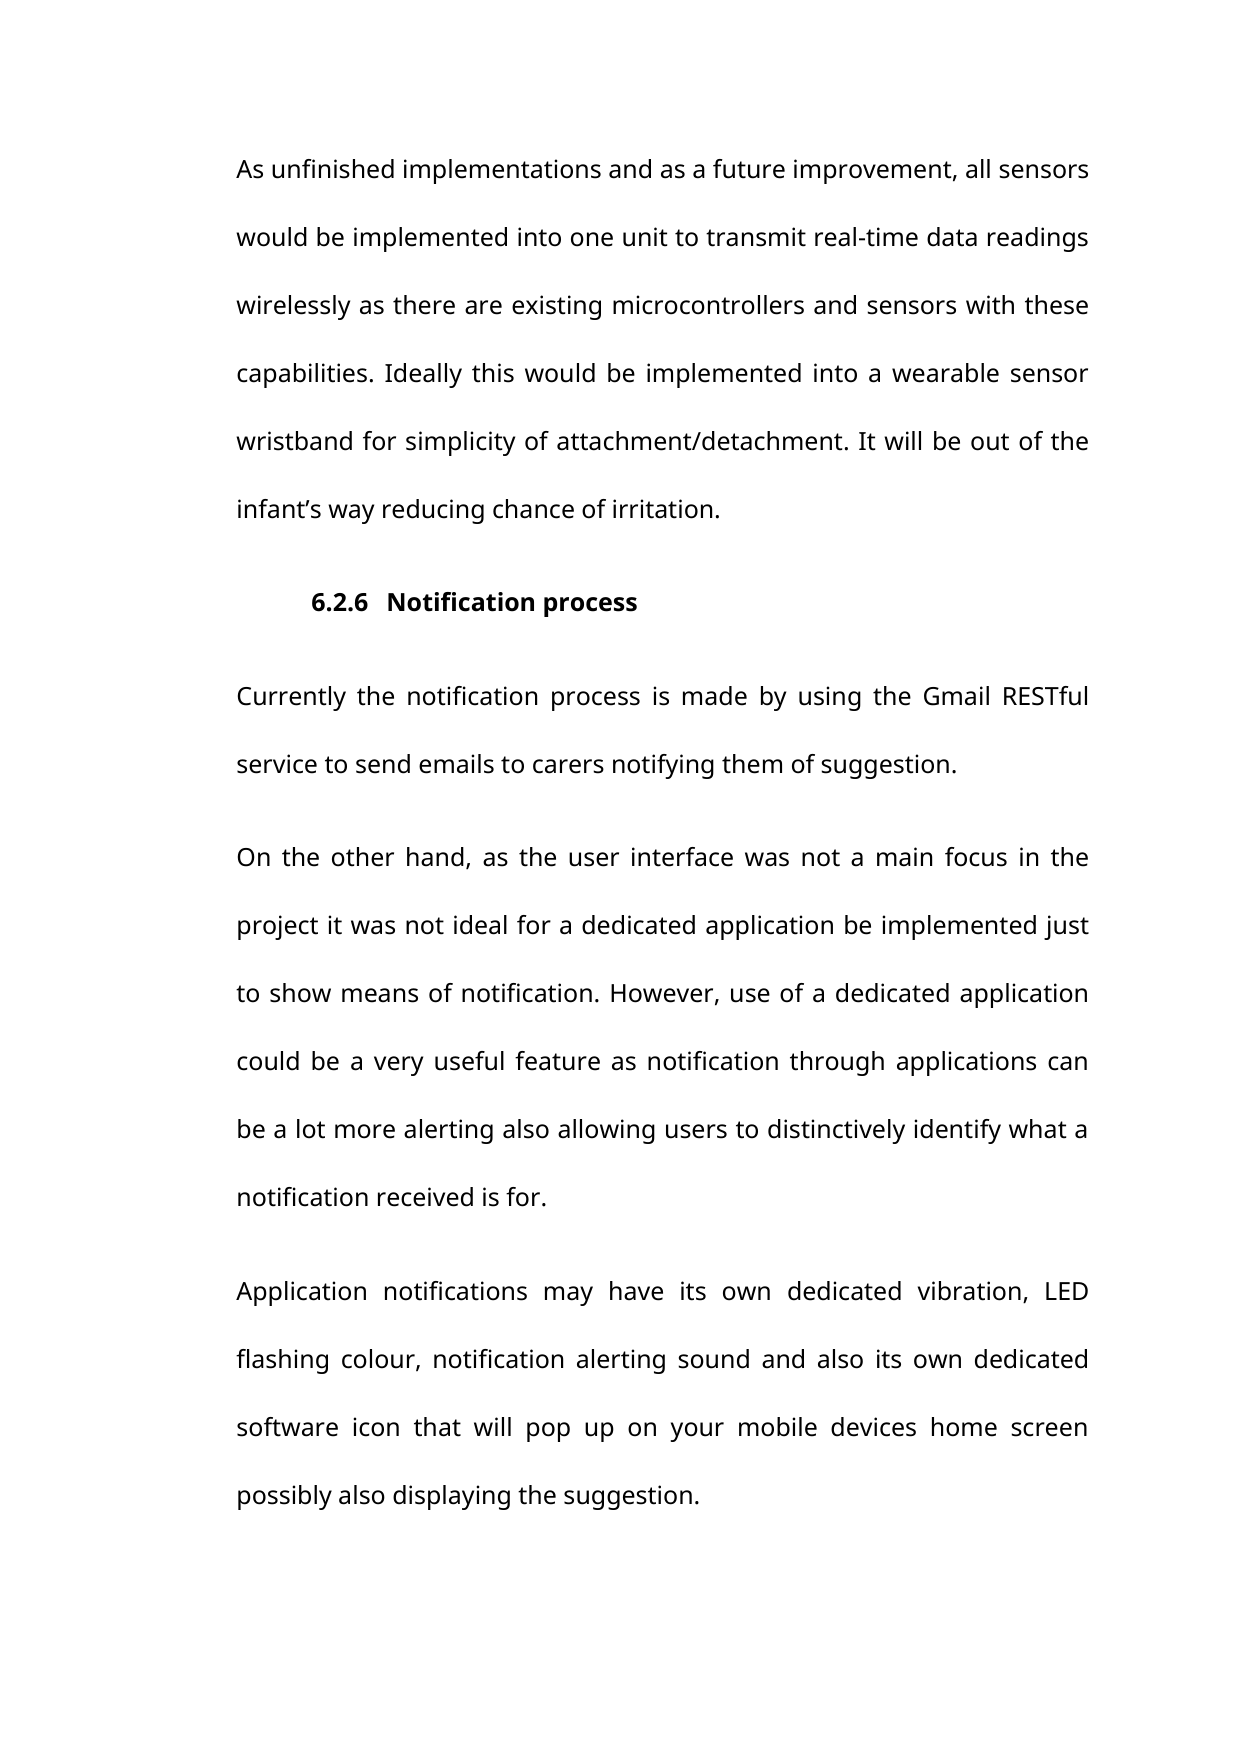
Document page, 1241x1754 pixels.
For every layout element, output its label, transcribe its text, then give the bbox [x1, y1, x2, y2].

text Application notifications may have its own dedicated vibration, LED flashing colour, notification alerting sound and also its own dedicated software icon that will pop up on your mobile devices home screen possibly also displaying the suggestion. [236, 1273, 1090, 1512]
text Currently the notification process is made by using the Gmail RESTful service to send emails to carers notifying them of suggestion. [236, 678, 1090, 780]
subtitle Notification process [311, 585, 1090, 619]
text On the other hand, as the user interface was not a main focus in the project it was not ideal for a dedicated application be implemented just to show means of notification. However, use of a dedicated application could be a very useful feature as notification through applications can be a lot more alerting also allowing users to distinctively identify what a notification received is for. [236, 839, 1090, 1214]
text As unfinished implementations and as a future improvement, all sensors would be implemented into one unit to transmit real-time data readings wirelessly as there are existing microcontrollers and sensors with these capabilities. Ideally this would be implemented into a wearable sensor wristband for simplicity of attachment/detachment. It will be out of the infant’s way reducing chance of irritation. [236, 151, 1090, 526]
